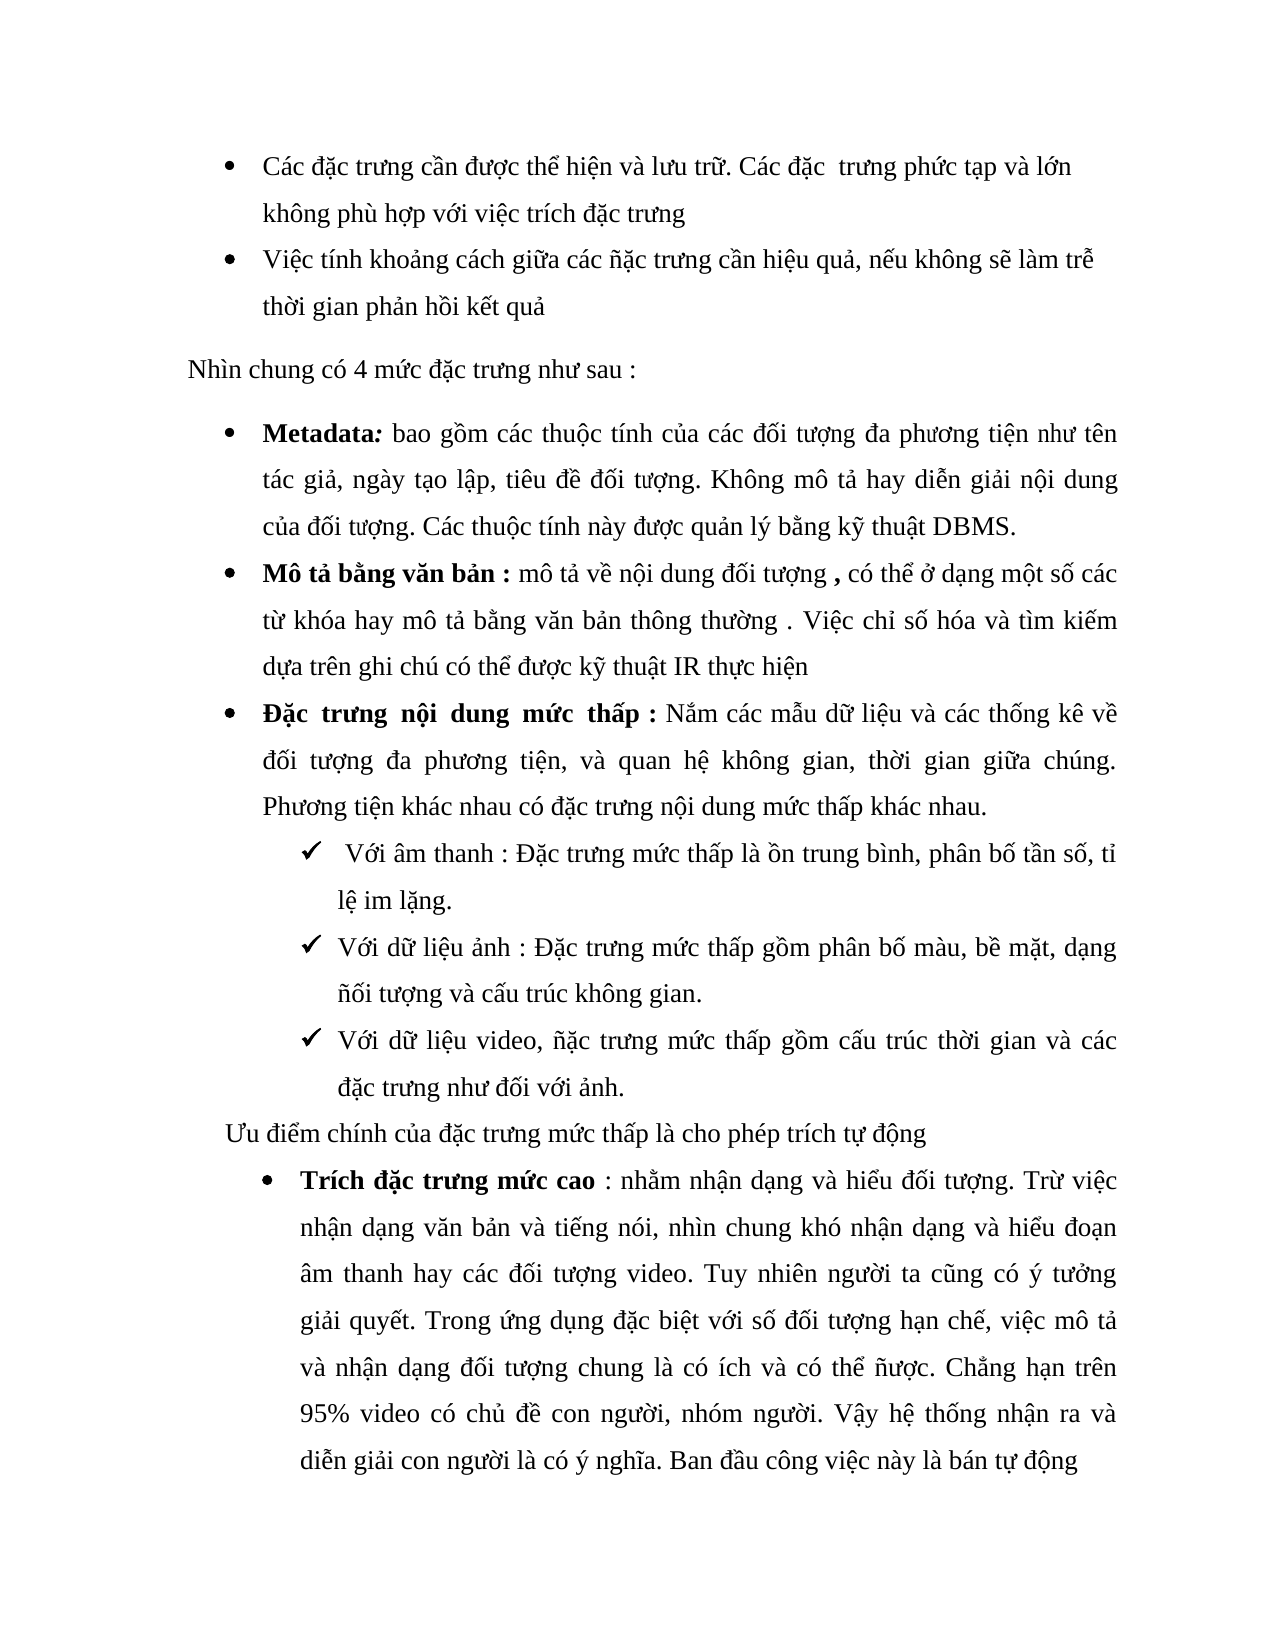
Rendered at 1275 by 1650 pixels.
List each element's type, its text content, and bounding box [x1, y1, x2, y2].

list Với dữ liệu ảnh : Đặc trưng mức thấp gồm phân bố màu, bề mặt, dạng ñối tượng và cấu trúc không gian. [300, 931, 1118, 1008]
list Các đặc trưng cần được thể hiện và lưu trữ. Các đặc trưng phức tạp và lớn không phù hợp với việc trích đặc trưng [225, 150, 1125, 228]
list Với âm thanh : Đặc trưng mức thấp là ồn trung bình, phân bố tần số, tỉ lệ im lặng. [300, 837, 1118, 915]
list Trích đặc trưng mức cao : nhằm nhận dạng và hiểu đối tượng. Trừ việc nhận dạng văn bản và tiếng nói, nhìn chung khó nhận dạng và hiểu đoạn âm thanh hay các đối tượng video. Tuy nhiên người ta cũng có ý tưởng giải quyết. Trong ứng dụng đặc biệt với số đối tượng hạn chế, việc mô tả và nhận dạng đối tượng chung là có ích và có thể ñược. Chẳng hạn trên 95% video có chủ đề con người, nhóm người. Vậy hệ thống nhận ra và diễn giải con người là có ý nghĩa. Ban đầu công việc này là bán tự động [262, 1164, 1118, 1475]
list Việc tính khoảng cách giữa các ñặc trưng cần hiệu quả, nếu không sẽ làm trễ thời gian phản hồi kết quả [225, 243, 1125, 321]
text Ưu điểm chính của đặc trưng mức thấp là cho phép trích tự động [150, 1117, 1118, 1149]
list Metadata: bao gồm các thuộc tính của các đối tượng đa phương tiện như tên tác giả, ngày tạo lập, tiêu đề đối tượng. Không mô tả hay diễn giải nội dung của đối tượng. Các thuộc tính này được quản lý bằng kỹ thuật DBMS. [225, 417, 1118, 541]
list Đặc trưng nội dung mức thấp : Nắm các mẫu dữ liệu và các thống kê về đối tượng đa phương tiện, và quan hệ không gian, thời gian giữa chúng. Phương tiện khác nhau có đặc trưng nội dung mức thấp khác nhau. [225, 697, 1118, 822]
list Với dữ liệu video, ñặc trưng mức thấp gồm cấu trúc thời gian và các đặc trưng như đối với ảnh. [300, 1024, 1118, 1102]
text Nhìn chung có 4 mức đặc trưng như sau : [187, 353, 1125, 385]
list Mô tả bằng văn bản : mô tả về nội dung đối tượng , có thể ở dạng một số các từ khóa hay mô tả bằng văn bản thông thường . Việc chỉ số hóa và tìm kiếm dựa trên ghi chú có thể được kỹ thuật IR thực hiện [225, 557, 1118, 682]
